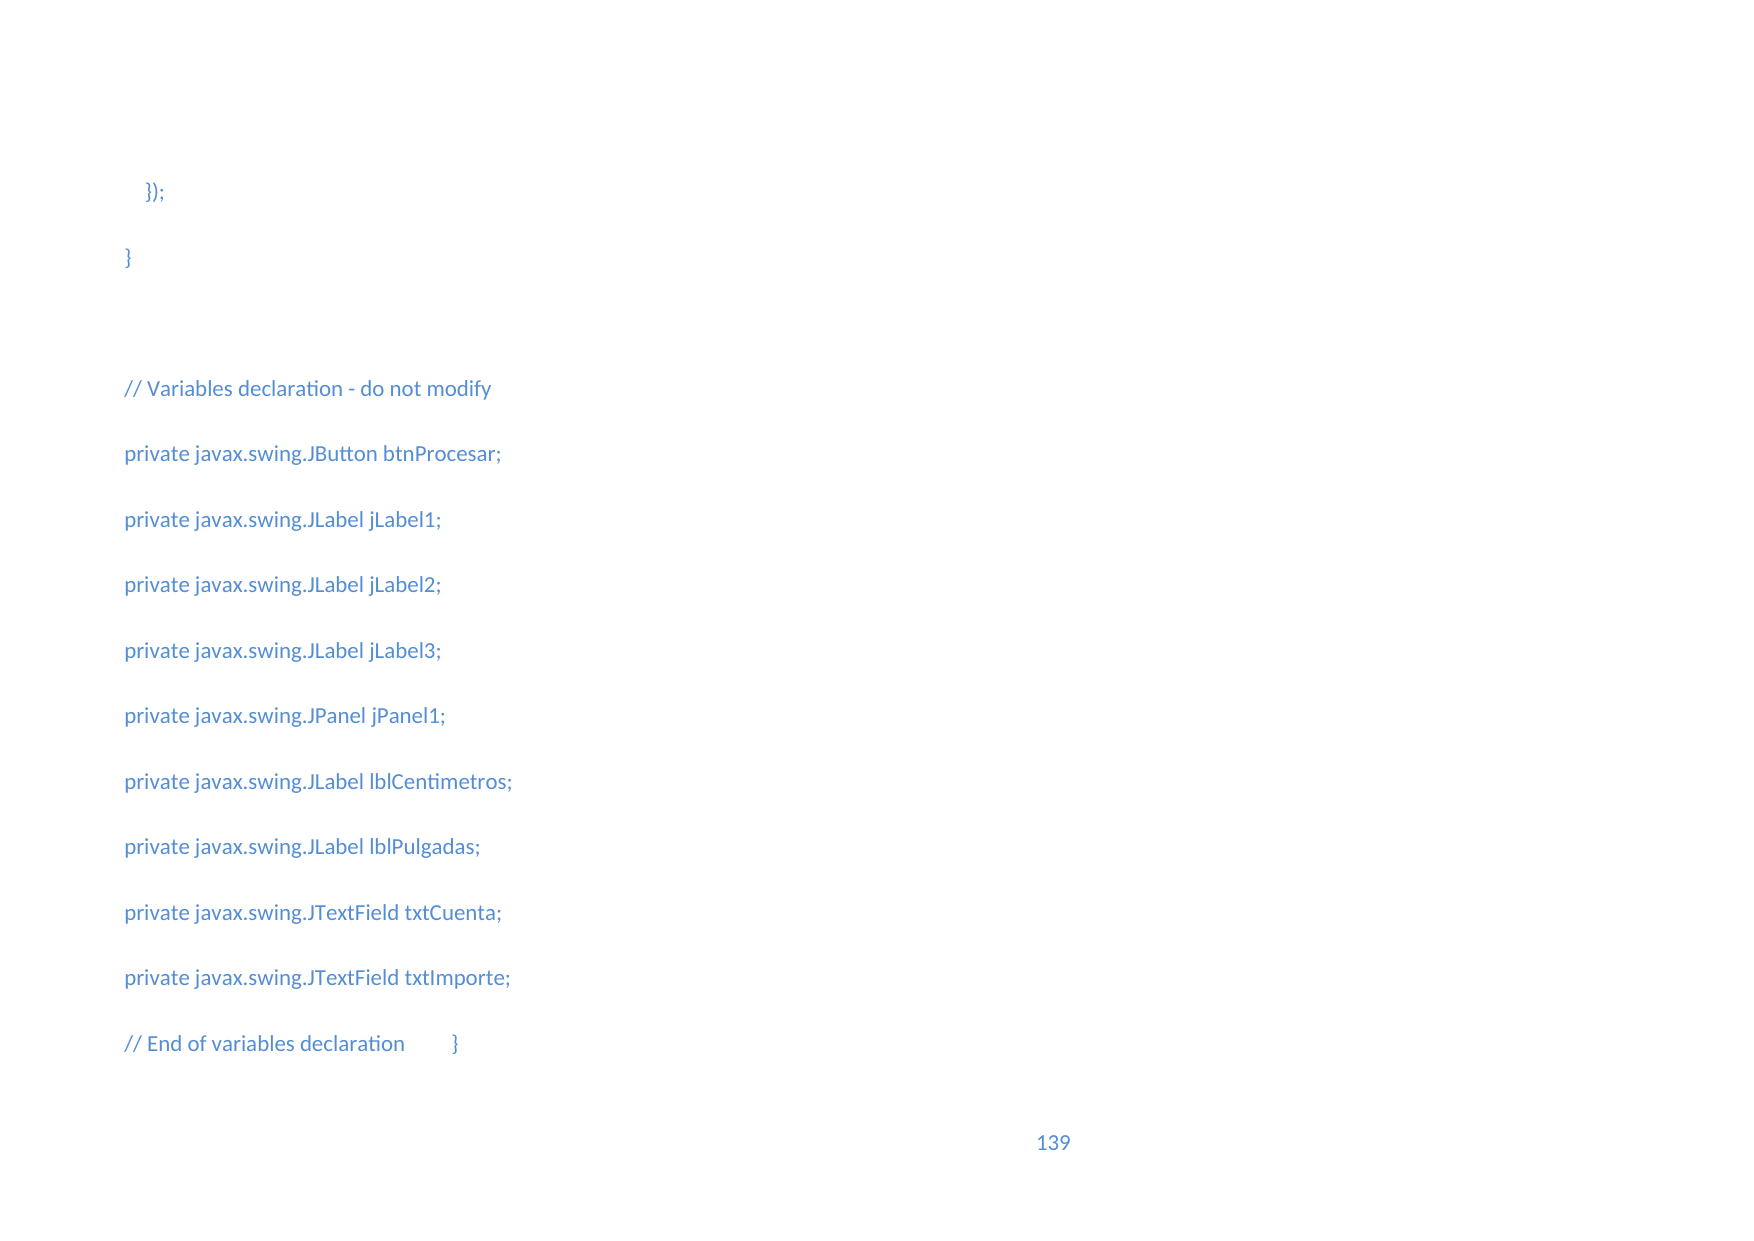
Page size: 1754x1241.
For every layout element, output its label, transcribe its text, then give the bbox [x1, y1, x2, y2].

text // End of variables declaration } [103, 1029, 1621, 1057]
text private javax.swing.JLabel jLabel1; [103, 505, 1621, 533]
text private javax.swing.JLabel jLabel2; [103, 570, 1621, 598]
text } [103, 243, 1621, 271]
text private javax.swing.JButton btnProcesar; [103, 439, 1621, 467]
text private javax.swing.JLabel lblPulgadas; [103, 832, 1621, 860]
text private javax.swing.JTextField txtImporte; [103, 963, 1621, 991]
text private javax.swing.JLabel jLabel3; [103, 636, 1621, 664]
text private javax.swing.JLabel lblCentimetros; [103, 767, 1621, 795]
text private javax.swing.JPanel jPanel1; [103, 701, 1621, 729]
text private javax.swing.JTextField txtCuenta; [103, 898, 1621, 926]
text }); [103, 177, 1621, 205]
text // Variables declaration - do not modify [103, 374, 1621, 402]
